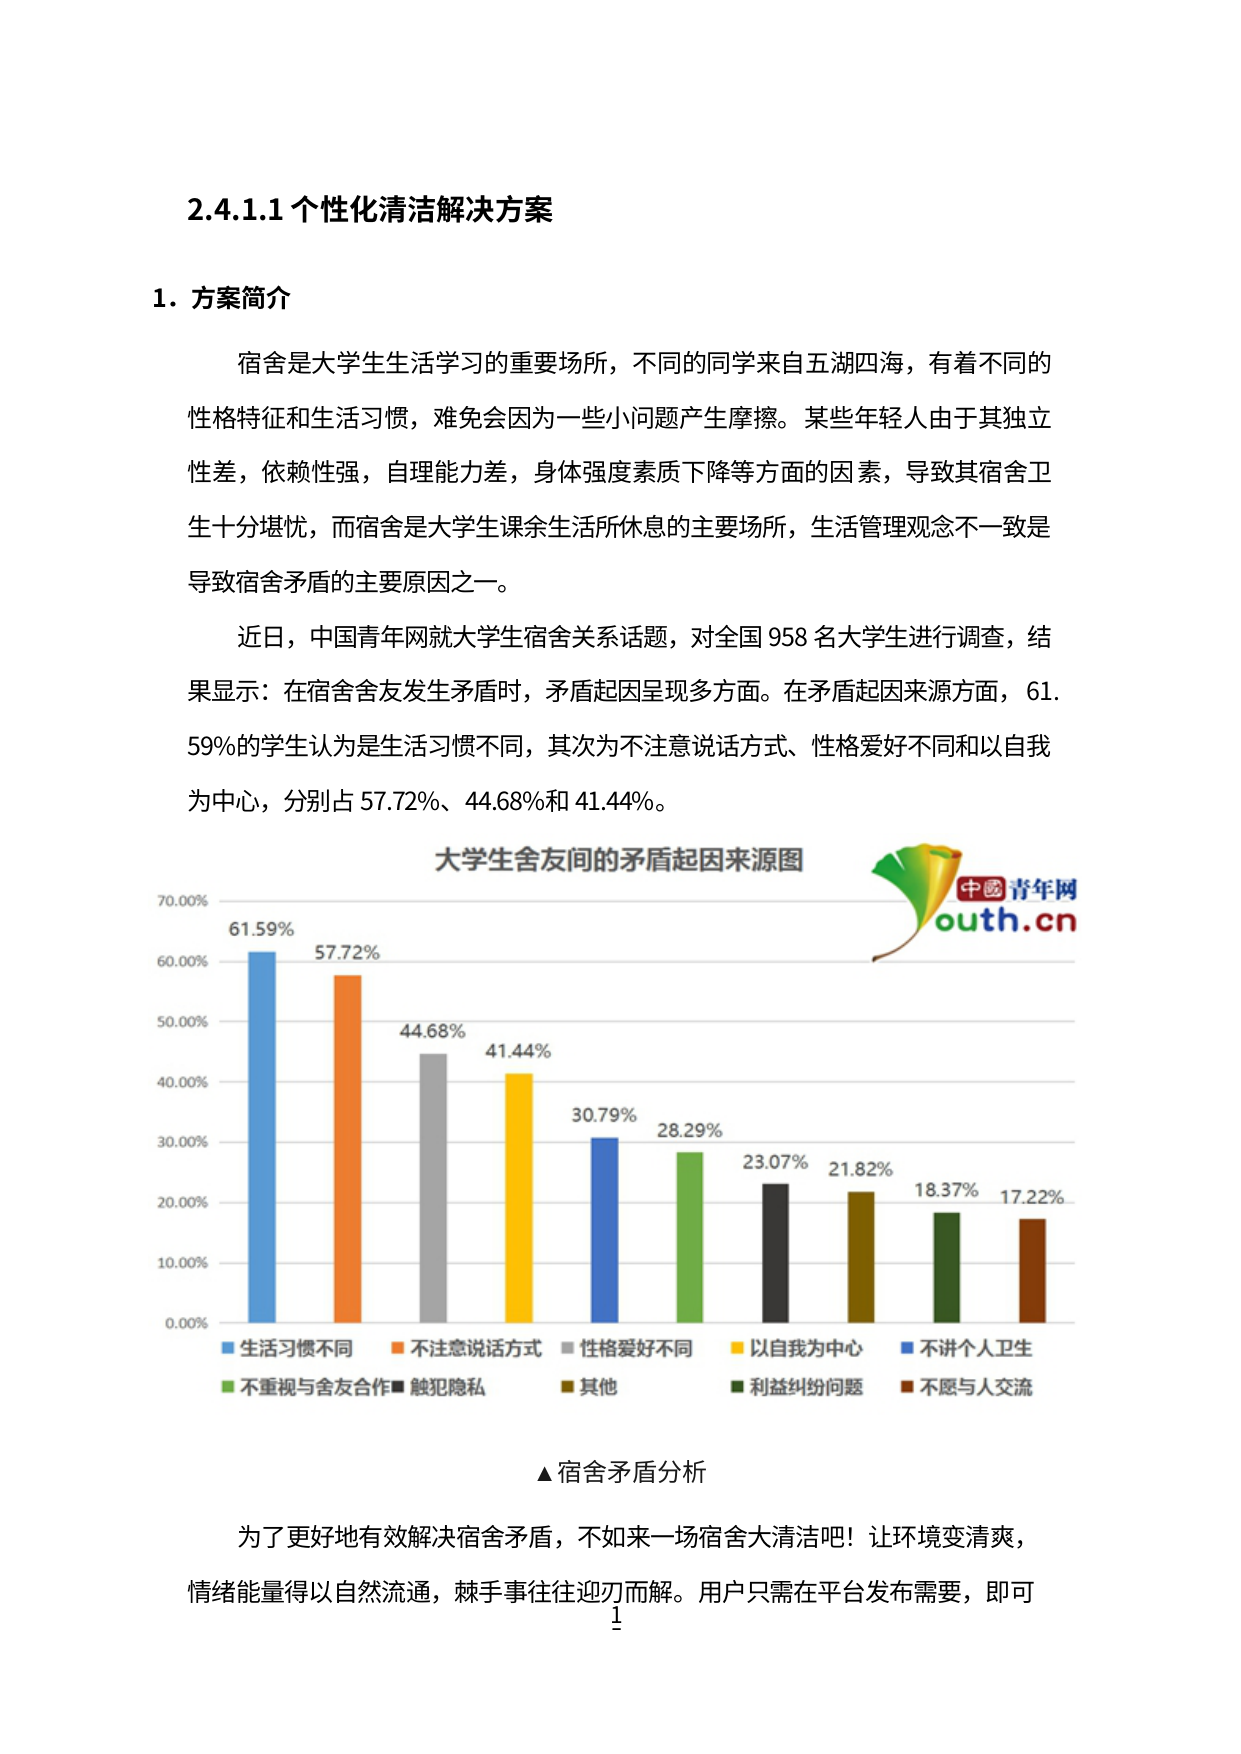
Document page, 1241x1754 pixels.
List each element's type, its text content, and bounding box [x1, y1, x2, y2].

picture [147, 833, 1094, 1416]
text 1．方案简介 [77, 279, 1238, 315]
text 近日，中国青年网就大学生宿舍关系话题，对全国958名大学生进行调查，结果显示：在宿舍舍友发生矛盾时，矛盾起因呈现多方面。在矛盾起因来源方面，61.59%的学生认为是生活习惯不同，其次为不注意说话方式、性格爱好不同和以自我为中心，分别占57.72%、44.68%和41.44%。 [187, 617, 1053, 817]
text ▲宿舍矛盾分析 [476, 1416, 1053, 1488]
text 宿舍是大学生生活学习的重要场所，不同的同学来自五湖四海，有着不同的性格特征和生活习惯，难免会因为一些小问题产生摩擦。某些年轻人由于其独立性差，依赖性强，自理能力差，身体强度素质下降等方面的因素，导致其宿舍卫生十分堪忧，而宿舍是大学生课余生活所休息的主要场所，生活管理观念不一致是导致宿舍矛盾的主要原因之一。 [187, 343, 1053, 598]
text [187, 1517, 1053, 1608]
subtitle 2.4.1.1个性化清洁解决方案 [187, 187, 1238, 229]
